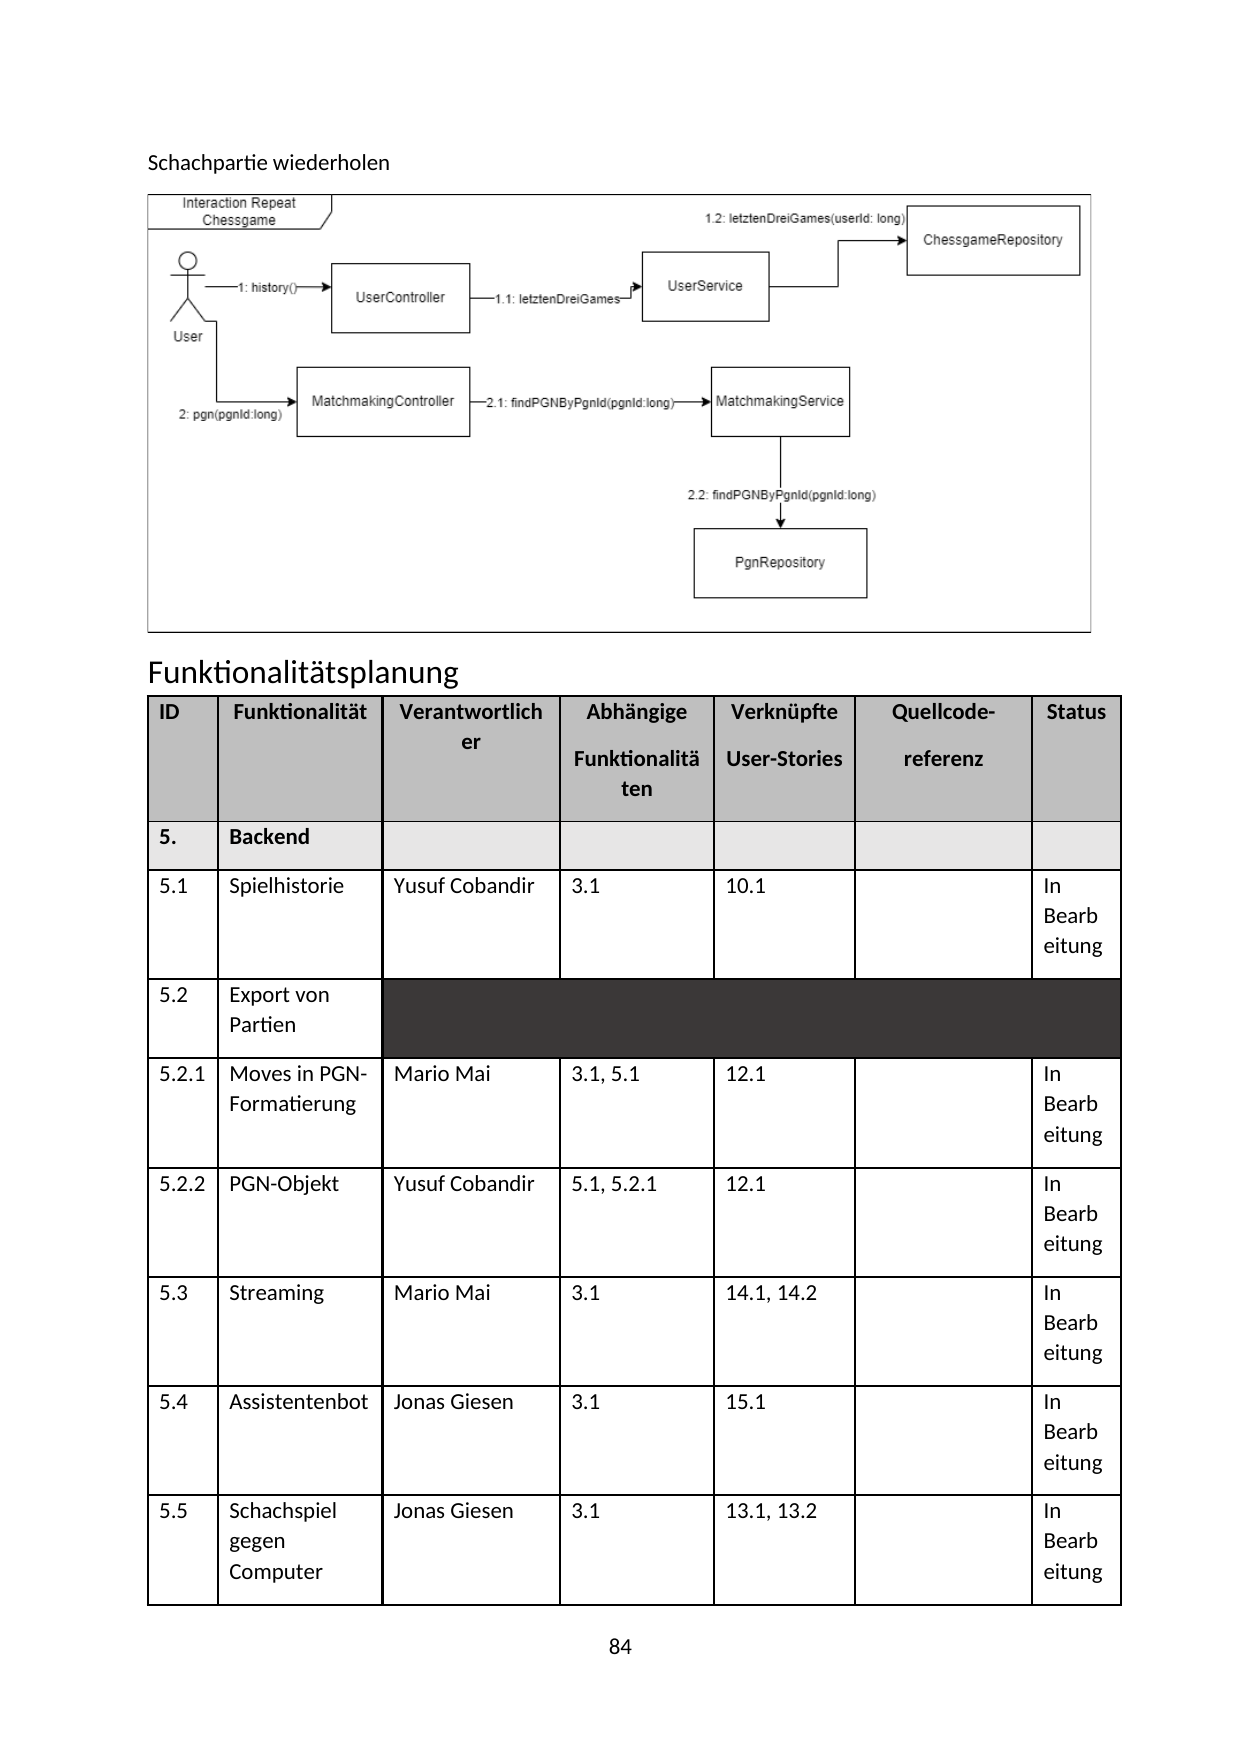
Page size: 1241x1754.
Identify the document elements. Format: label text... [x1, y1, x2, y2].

table_cell 12.1 [715, 1169, 854, 1276]
table_cell 5.2.1 [149, 1059, 217, 1167]
table_cell [856, 1059, 1031, 1167]
picture [147, 194, 1092, 633]
table_cell Export von Partien [219, 980, 381, 1057]
table_cell 3.1 [561, 1496, 713, 1604]
table_cell 14.1, 14.2 [715, 1278, 854, 1385]
table_cell Assistentenbot [219, 1387, 381, 1494]
table_cell Backend [219, 822, 381, 869]
table_cell 5.2 [149, 980, 217, 1057]
table_cell 5.2.2 [149, 1169, 217, 1276]
table_cell In Bearbeitung [1033, 1387, 1120, 1494]
table_cell Jonas Giesen [384, 1496, 559, 1604]
table_cell [715, 822, 854, 869]
table_cell [561, 822, 713, 869]
table_cell 3.1 [561, 1278, 713, 1385]
table_header Abhängige Funktionalitäten [561, 697, 713, 821]
subtitle Funktionalitätsplanung [148, 651, 1093, 692]
table_header Verknüpfte User-Stories [715, 697, 854, 821]
table_cell [856, 871, 1031, 978]
table_cell [856, 1496, 1031, 1604]
table_header Quellcode- referenz [856, 697, 1031, 821]
table_header Status [1033, 697, 1120, 821]
table_cell 5.4 [149, 1387, 217, 1494]
table_cell 5.3 [149, 1278, 217, 1385]
table_cell 3.1 [561, 871, 713, 978]
table_cell 5.1 [149, 871, 217, 978]
table_cell 13.1, 13.2 [715, 1496, 854, 1604]
table_cell In Bearbeitung [1033, 1059, 1120, 1167]
table_cell In Bearbeitung [1033, 1169, 1120, 1276]
table_cell Yusuf Cobandir [384, 871, 559, 978]
table_cell Jonas Giesen [384, 1387, 559, 1494]
table_cell Spielhistorie [219, 871, 381, 978]
table_cell [856, 1387, 1031, 1494]
table_cell 5.5 [149, 1496, 217, 1604]
table_cell 5.1, 5.2.1 [561, 1169, 713, 1276]
text Schachpartie wiederholen [148, 148, 1093, 176]
table_header Funktionalität [219, 697, 381, 821]
table_cell Moves in PGN-Formatierung [219, 1059, 381, 1167]
table_cell [856, 822, 1031, 869]
table_cell 12.1 [715, 1059, 854, 1167]
table_cell Schachspiel gegen Computer [219, 1496, 381, 1604]
table_cell 10.1 [715, 871, 854, 978]
table_cell [1033, 822, 1120, 869]
table_cell 15.1 [715, 1387, 854, 1494]
table_header Verantwortlicher [384, 697, 559, 821]
table_cell [856, 1169, 1031, 1276]
table_cell In Bearbeitung [1033, 1496, 1120, 1604]
table_cell 5. [149, 822, 217, 869]
table_cell 3.1, 5.1 [561, 1059, 713, 1167]
table_cell In Bearbeitung [1033, 871, 1120, 978]
table_header ID [149, 697, 217, 821]
table_cell In Bearbeitung [1033, 1278, 1120, 1385]
table_cell [384, 980, 1120, 1057]
table_cell PGN-Objekt [219, 1169, 381, 1276]
table_cell [384, 822, 559, 869]
table_cell Yusuf Cobandir [384, 1169, 559, 1276]
table_cell [856, 1278, 1031, 1385]
table_cell Mario Mai [384, 1278, 559, 1385]
table_cell 3.1 [561, 1387, 713, 1494]
table_cell Mario Mai [384, 1059, 559, 1167]
table_cell Streaming [219, 1278, 381, 1385]
